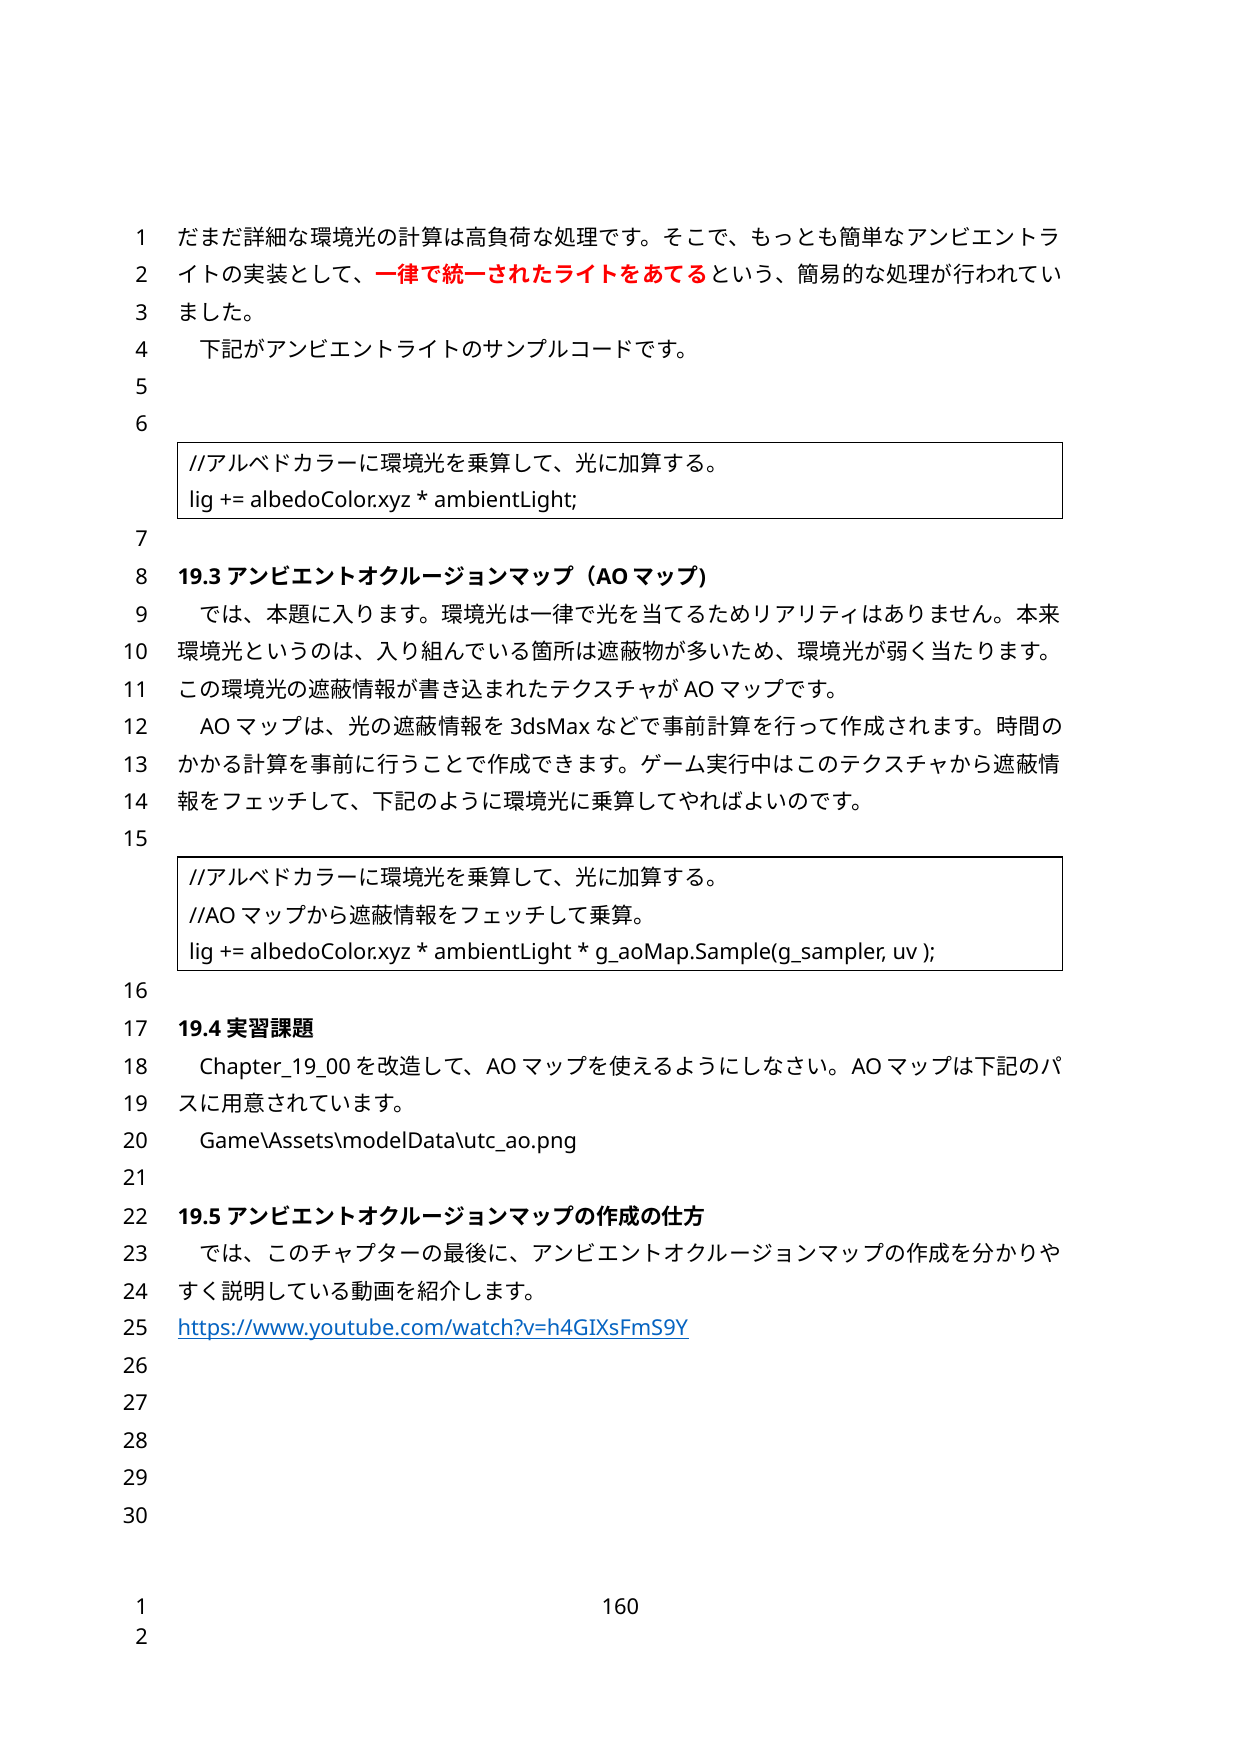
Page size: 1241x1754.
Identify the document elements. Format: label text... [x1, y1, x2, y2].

text では、このチャプターの最後に、アンビエントオクルージョンマップの作成を分かりやすく説明している動画を紹介します。 [177, 1233, 1063, 1308]
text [177, 217, 1063, 329]
subtitle 19.5 アンビエントオクルージョンマップの作成の仕方 [177, 1196, 1063, 1233]
text https://www.youtube.com/watch?v=h4GIXsFmS9Y [177, 1308, 1063, 1346]
subtitle 19.3 アンビエントオクルージョンマップ（AOマップ) [177, 556, 1063, 594]
text Game\Assets\modelData\utc_ao.png [177, 1121, 1063, 1158]
table_header //アルベドカラーに環境光を乗算して、光に加算する。 lig += albedoColor.xyz * ambientLight; [178, 443, 1062, 518]
text Chapter_19_00を改造して、AOマップを使えるようにしなさい。AOマップは下記のパスに用意されています。 [177, 1046, 1063, 1121]
text では、本題に入ります。環境光は一律で光を当てるためリアリティはありません。本来環境光というのは、入り組んでいる箇所は遮蔽物が多いため、環境光が弱く当たります。この環境光の遮蔽情報が書き込まれたテクスチャがAOマップです。 [177, 594, 1063, 706]
subtitle 19.4 実習課題 [177, 1008, 1063, 1046]
table_header //アルベドカラーに環境光を乗算して、光に加算する。 //AOマップから遮蔽情報をフェッチして乗算。 lig += albedoColor.xyz * ambientLight * g_aoMap.Sample(g_sampler, uv ); [178, 858, 1062, 970]
text AOマップは、光の遮蔽情報を3dsMaxなどで事前計算を行って作成されます。時間のかかる計算を事前に行うことで作成できます。ゲーム実行中はこのテクスチャから遮蔽情報をフェッチして、下記のように環境光に乗算してやればよいのです。 [177, 706, 1063, 819]
text 下記がアンビエントライトのサンプルコードです。 [177, 329, 1063, 367]
